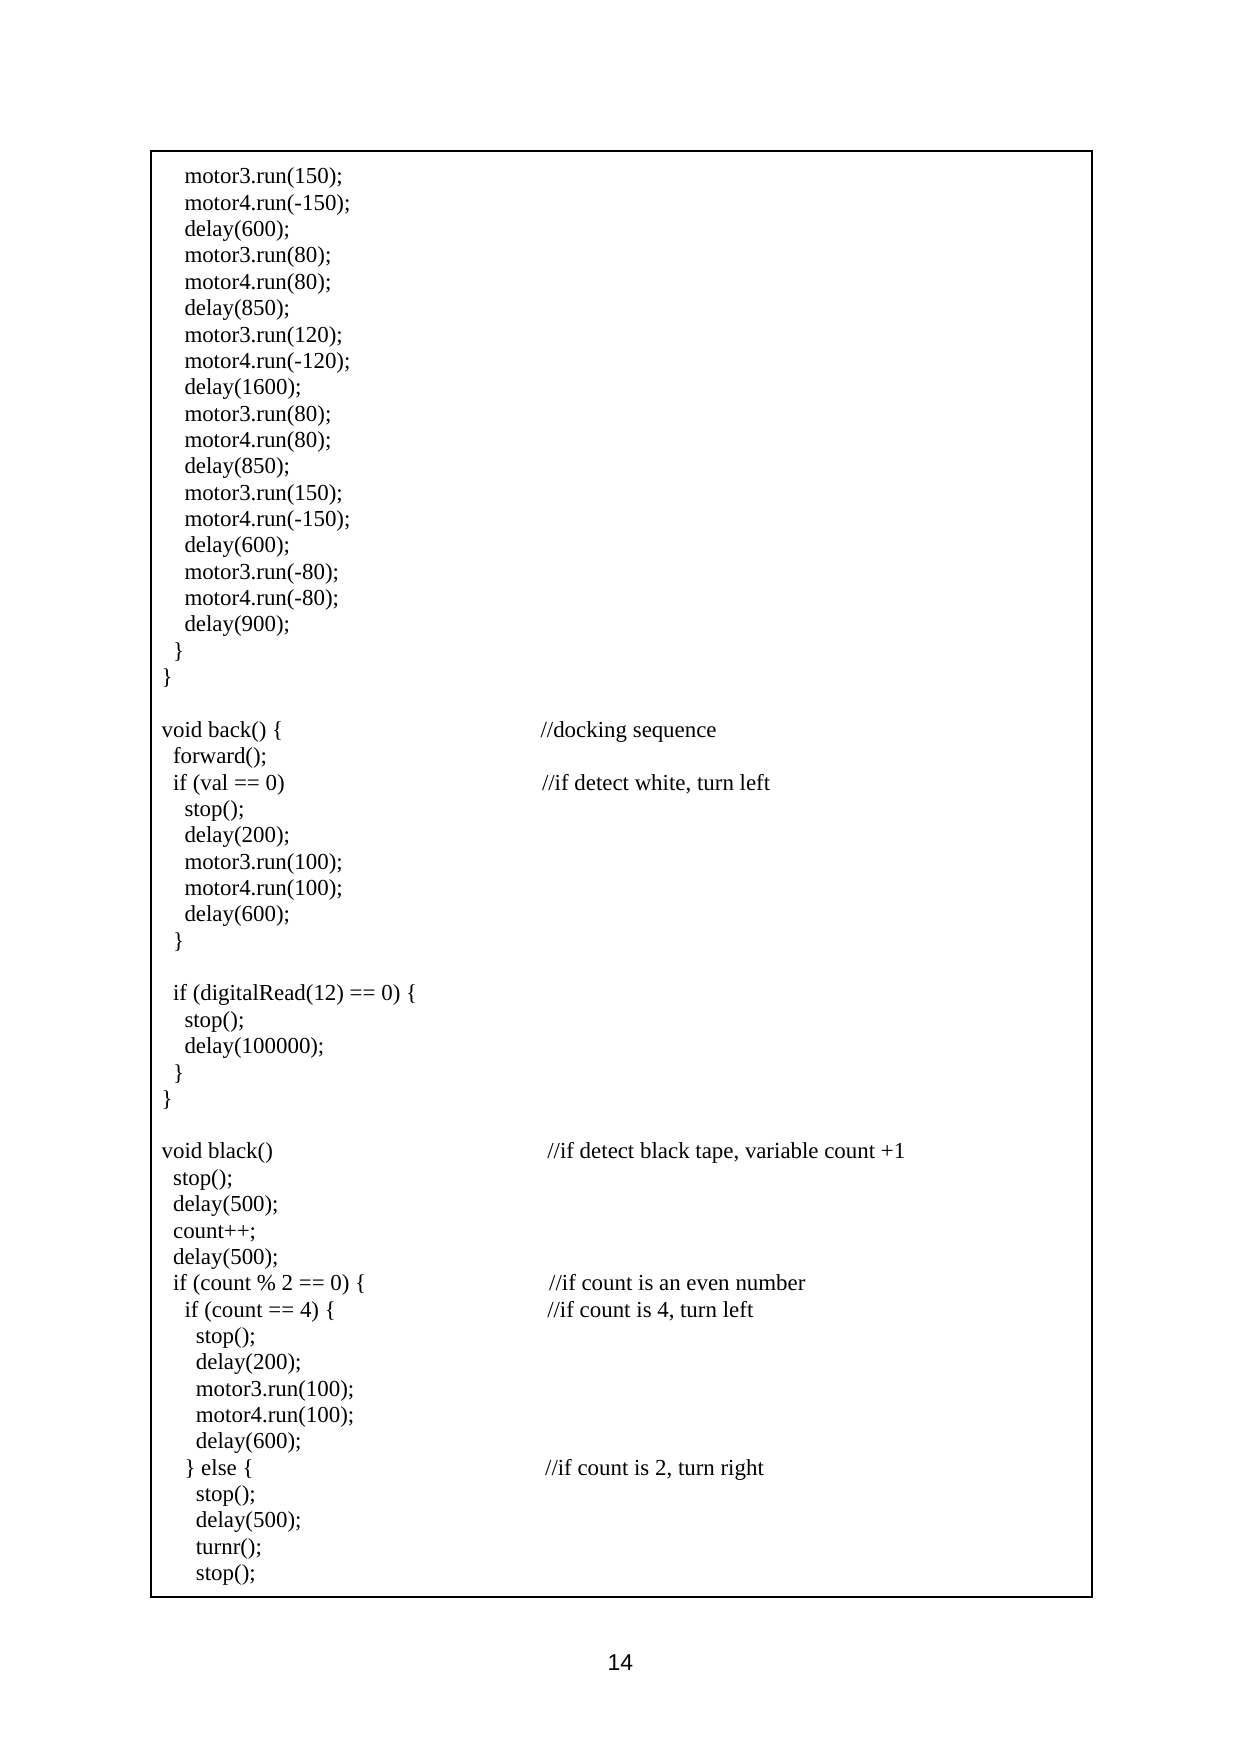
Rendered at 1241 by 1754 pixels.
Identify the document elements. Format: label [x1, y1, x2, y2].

table_header [152, 152, 1091, 1596]
